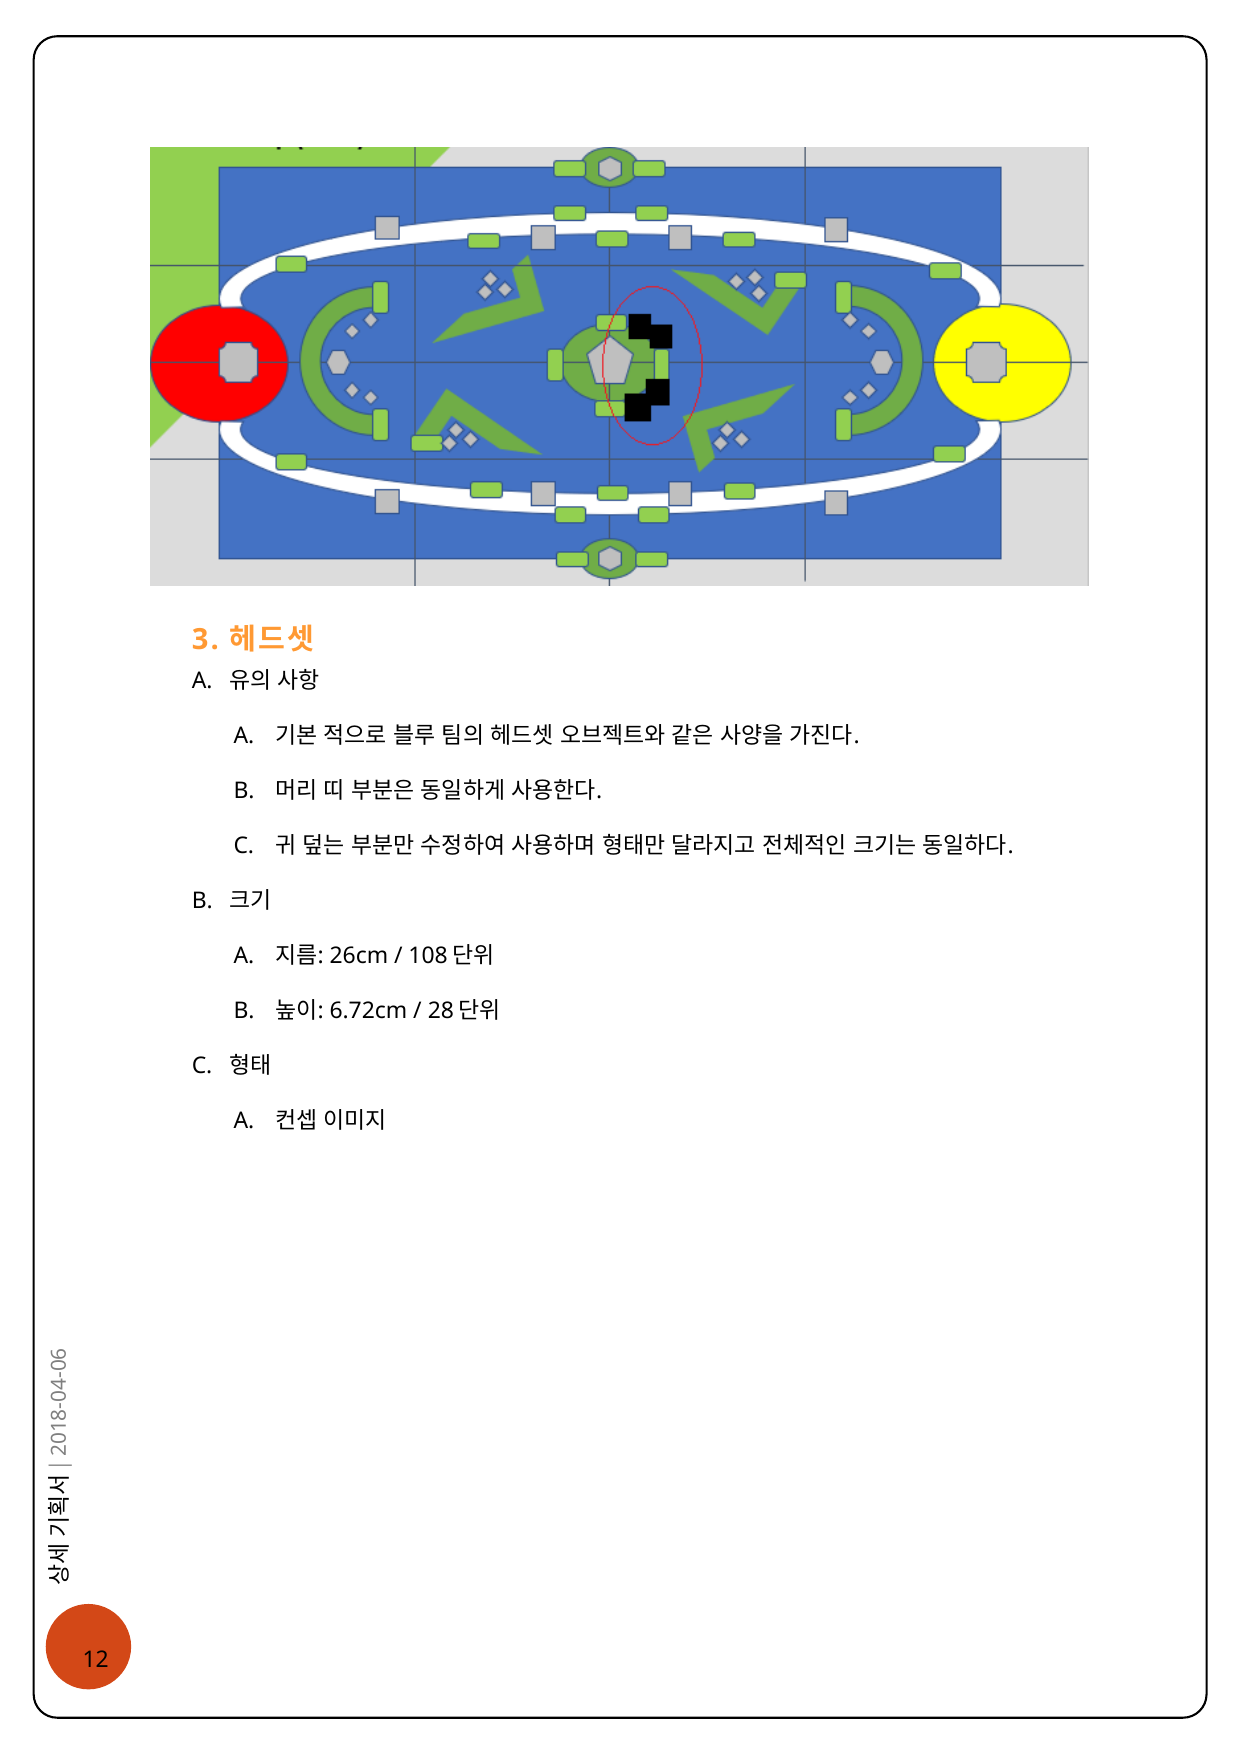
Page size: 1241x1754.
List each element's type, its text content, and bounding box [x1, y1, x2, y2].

list 컨셉 이미지 [233, 1102, 1090, 1136]
list 유의 사항 [192, 662, 1090, 696]
list 높이: 6.72cm / 28단위 [233, 992, 1090, 1026]
subtitle 헤드셋 [192, 616, 1090, 658]
list 형태 [192, 1047, 1090, 1081]
list 머리 띠 부분은 동일하게 사용한다. [233, 772, 1090, 806]
list 지름: 26cm / 108단위 [233, 937, 1090, 971]
picture [150, 147, 1089, 586]
list 귀 덮는 부분만 수정하여 사용하며 형태만 달라지고 전체적인 크기는 동일하다. [233, 827, 1090, 861]
list 크기 [192, 882, 1090, 916]
list 기본 적으로 블루 팀의 헤드셋 오브젝트와 같은 사양을 가진다. [233, 717, 1090, 751]
